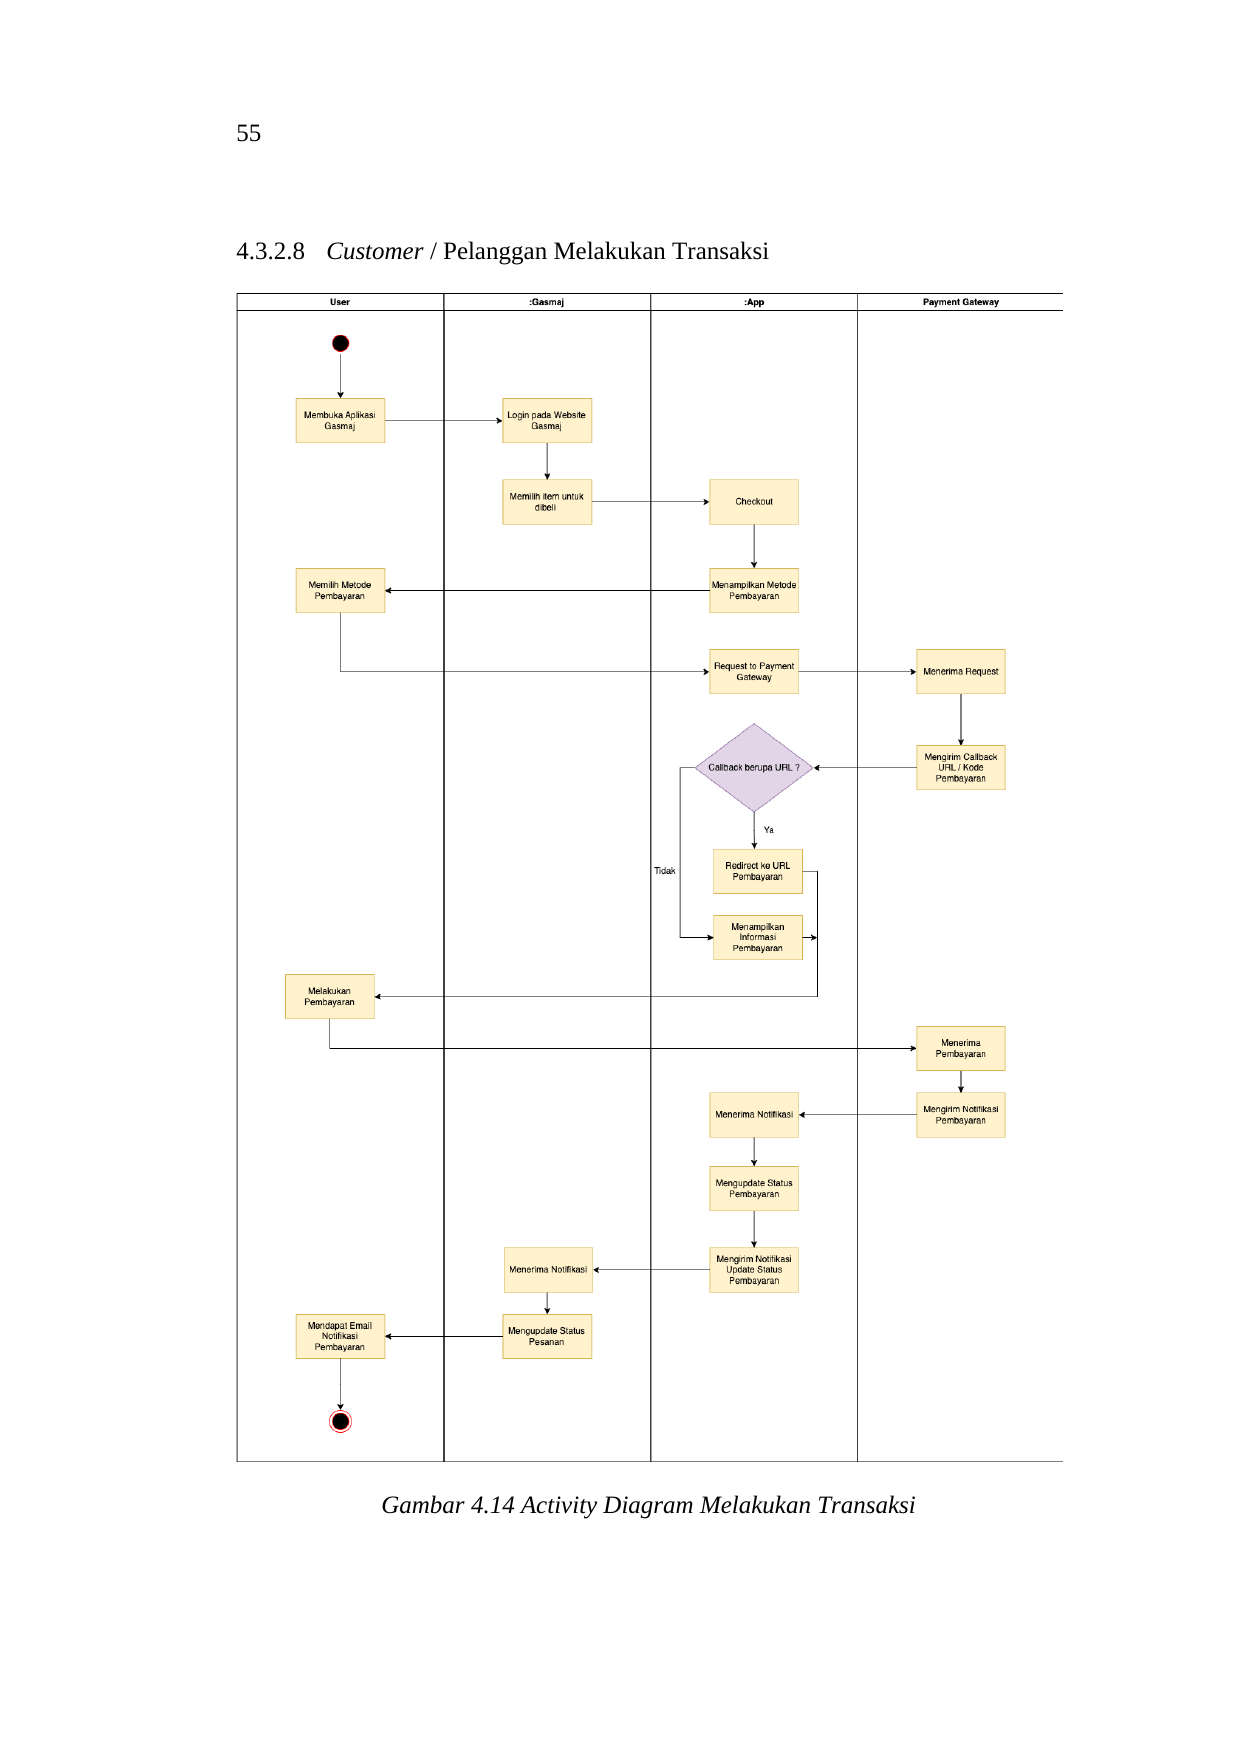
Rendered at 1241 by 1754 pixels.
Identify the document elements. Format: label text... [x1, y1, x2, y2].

subtitle Customer / Pelanggan Melakukan Transaksi [236, 236, 1063, 265]
picture [236, 293, 1063, 1462]
